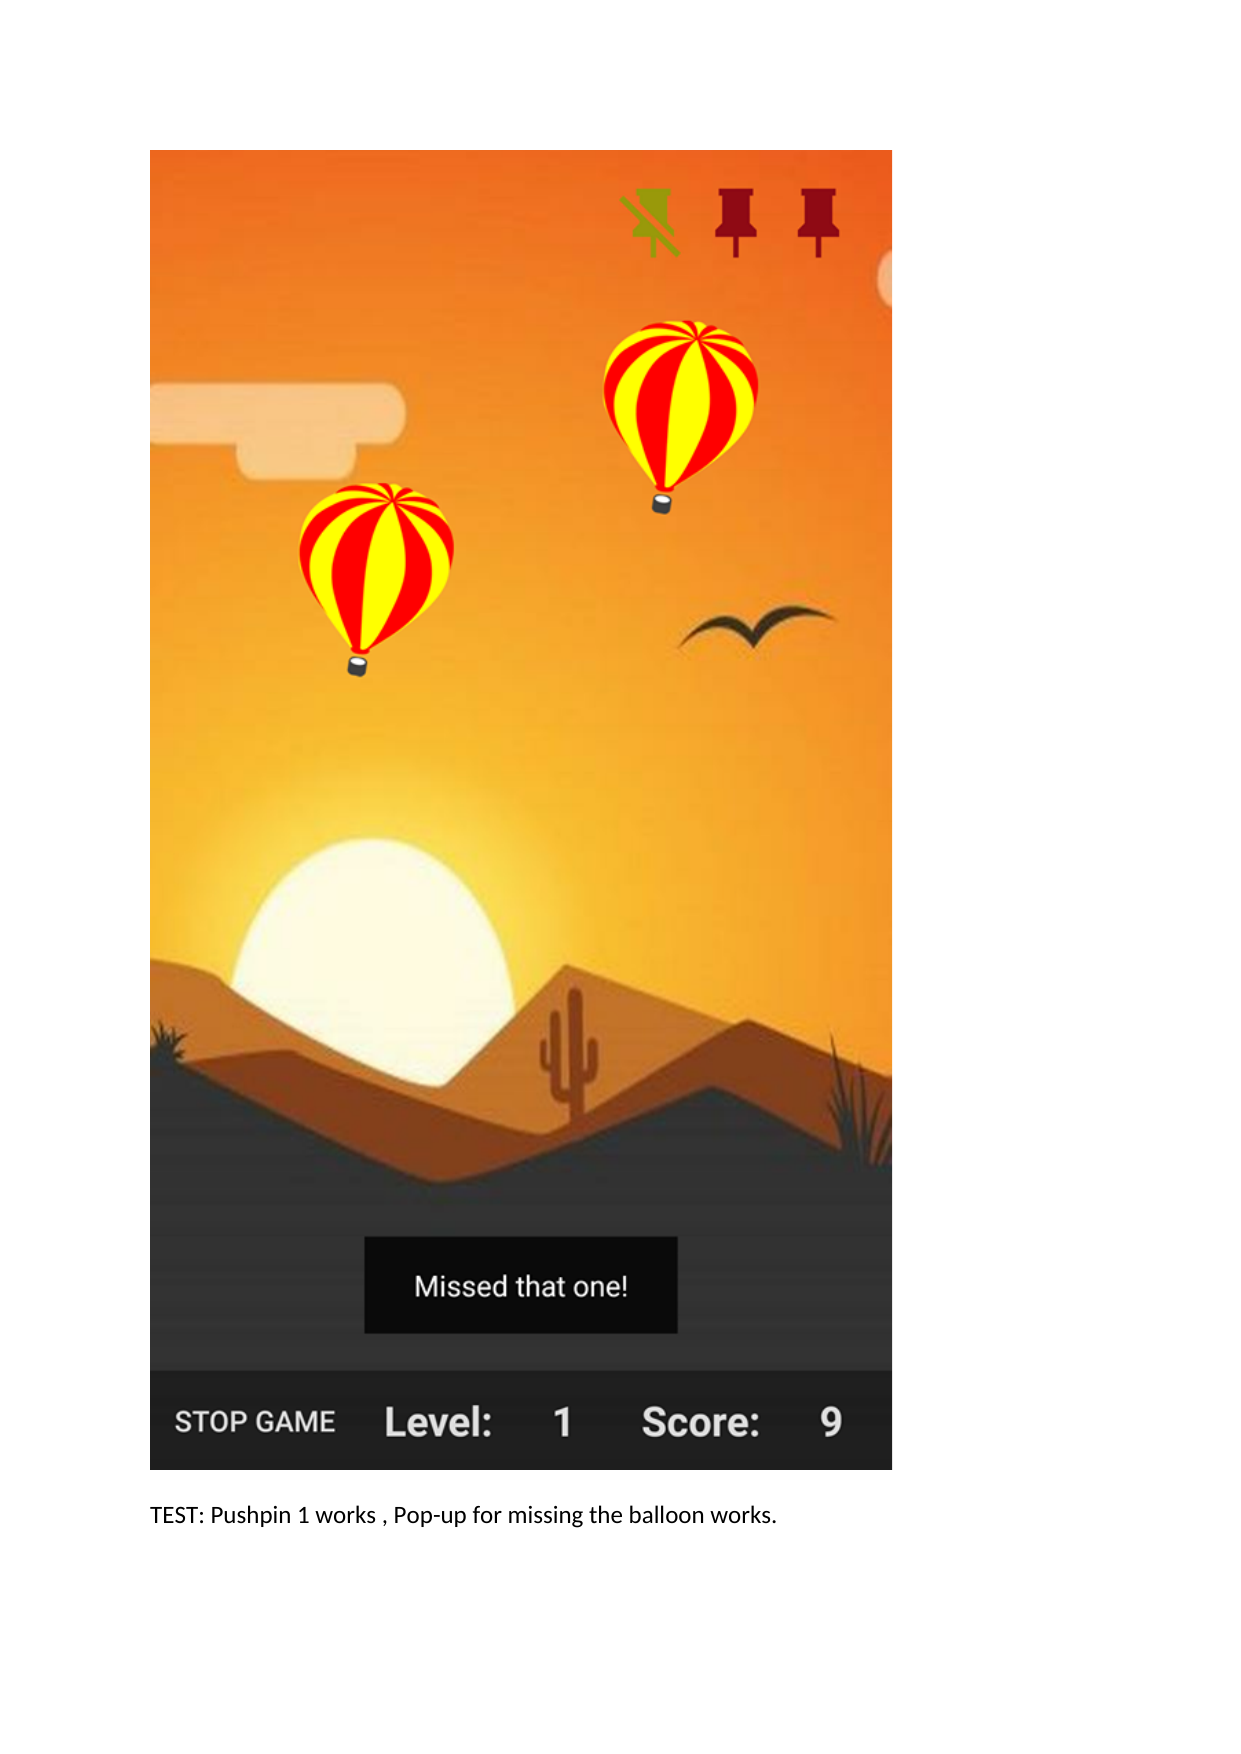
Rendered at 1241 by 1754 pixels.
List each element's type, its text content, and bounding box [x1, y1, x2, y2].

picture [150, 150, 893, 1470]
text TEST: Pushpin 1 works , Pop-up for missing the balloon works. [150, 1500, 1090, 1530]
